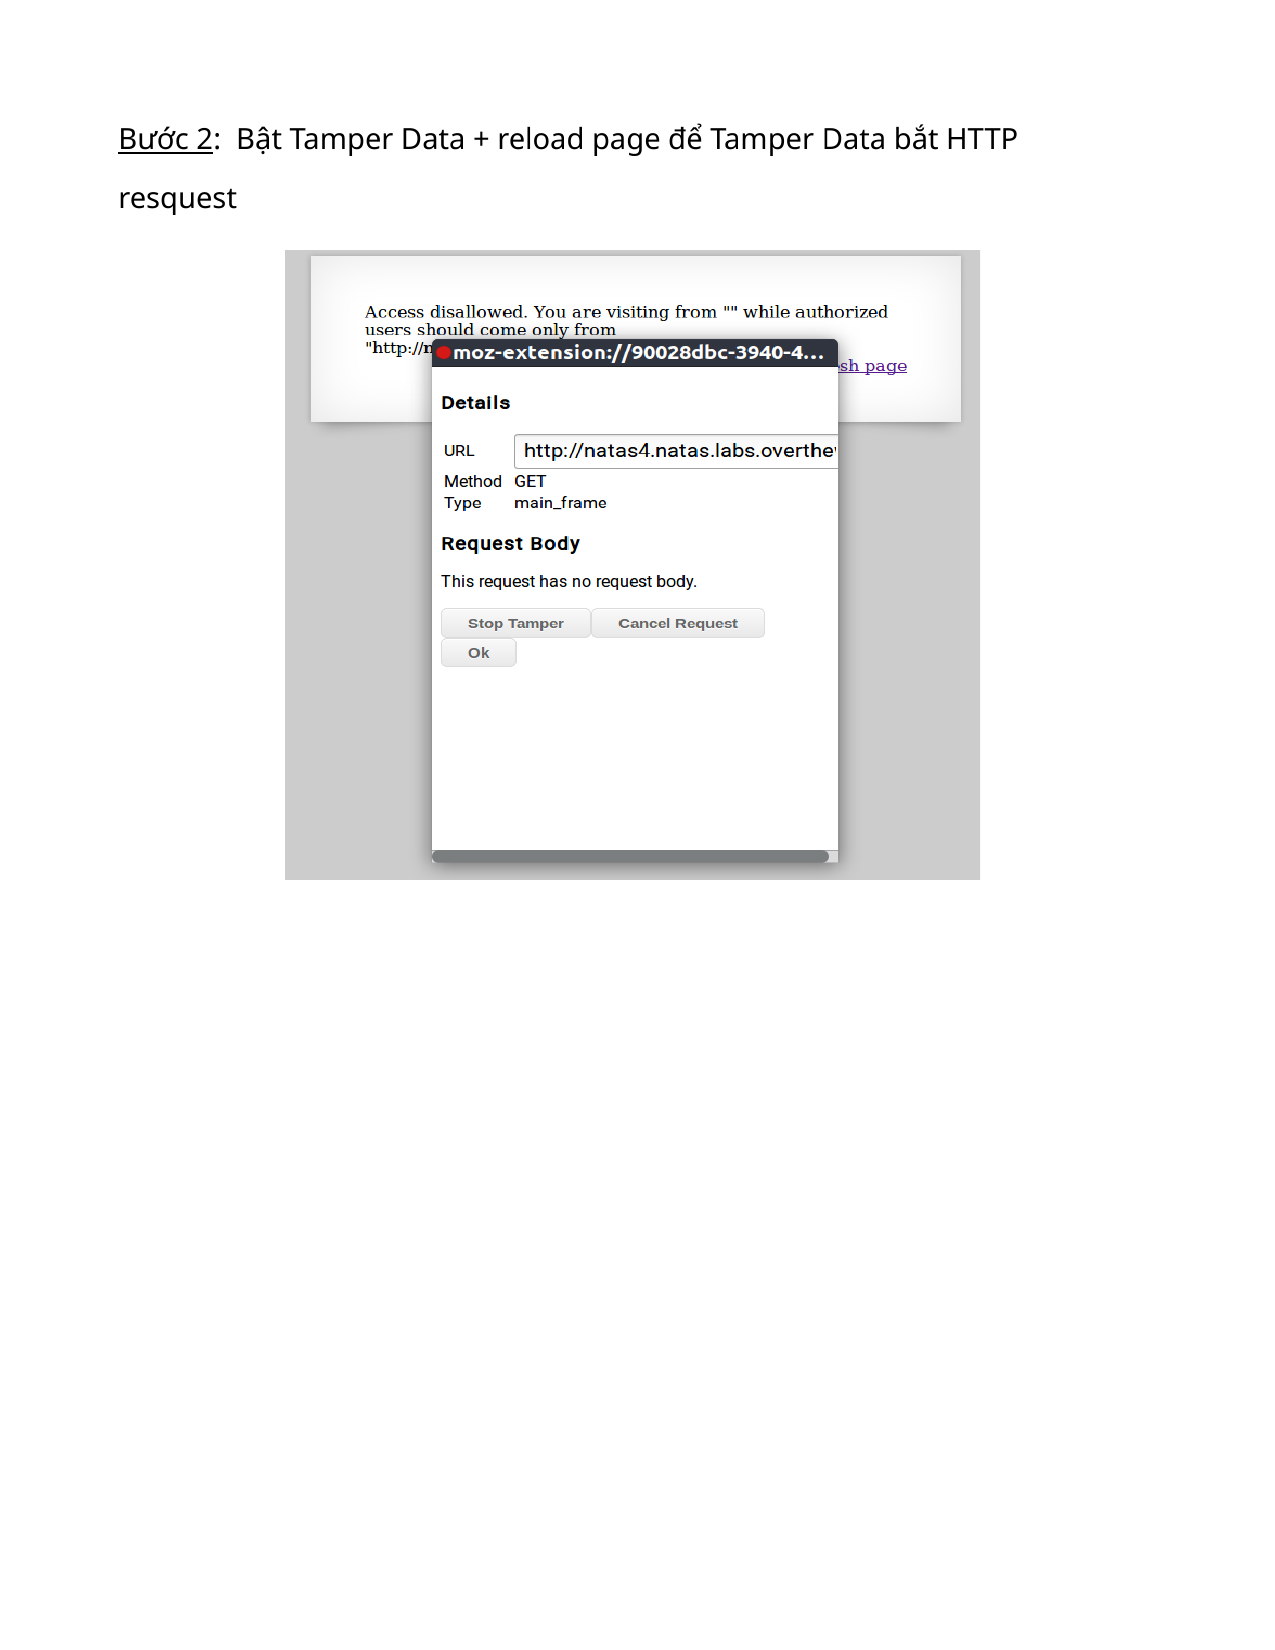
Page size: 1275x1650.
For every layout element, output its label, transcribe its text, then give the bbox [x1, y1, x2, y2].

text Bước 2: Bật Tamper Data + reload page để Tamper Data bắt HTTP resquest [118, 118, 1079, 217]
picture [285, 250, 981, 880]
